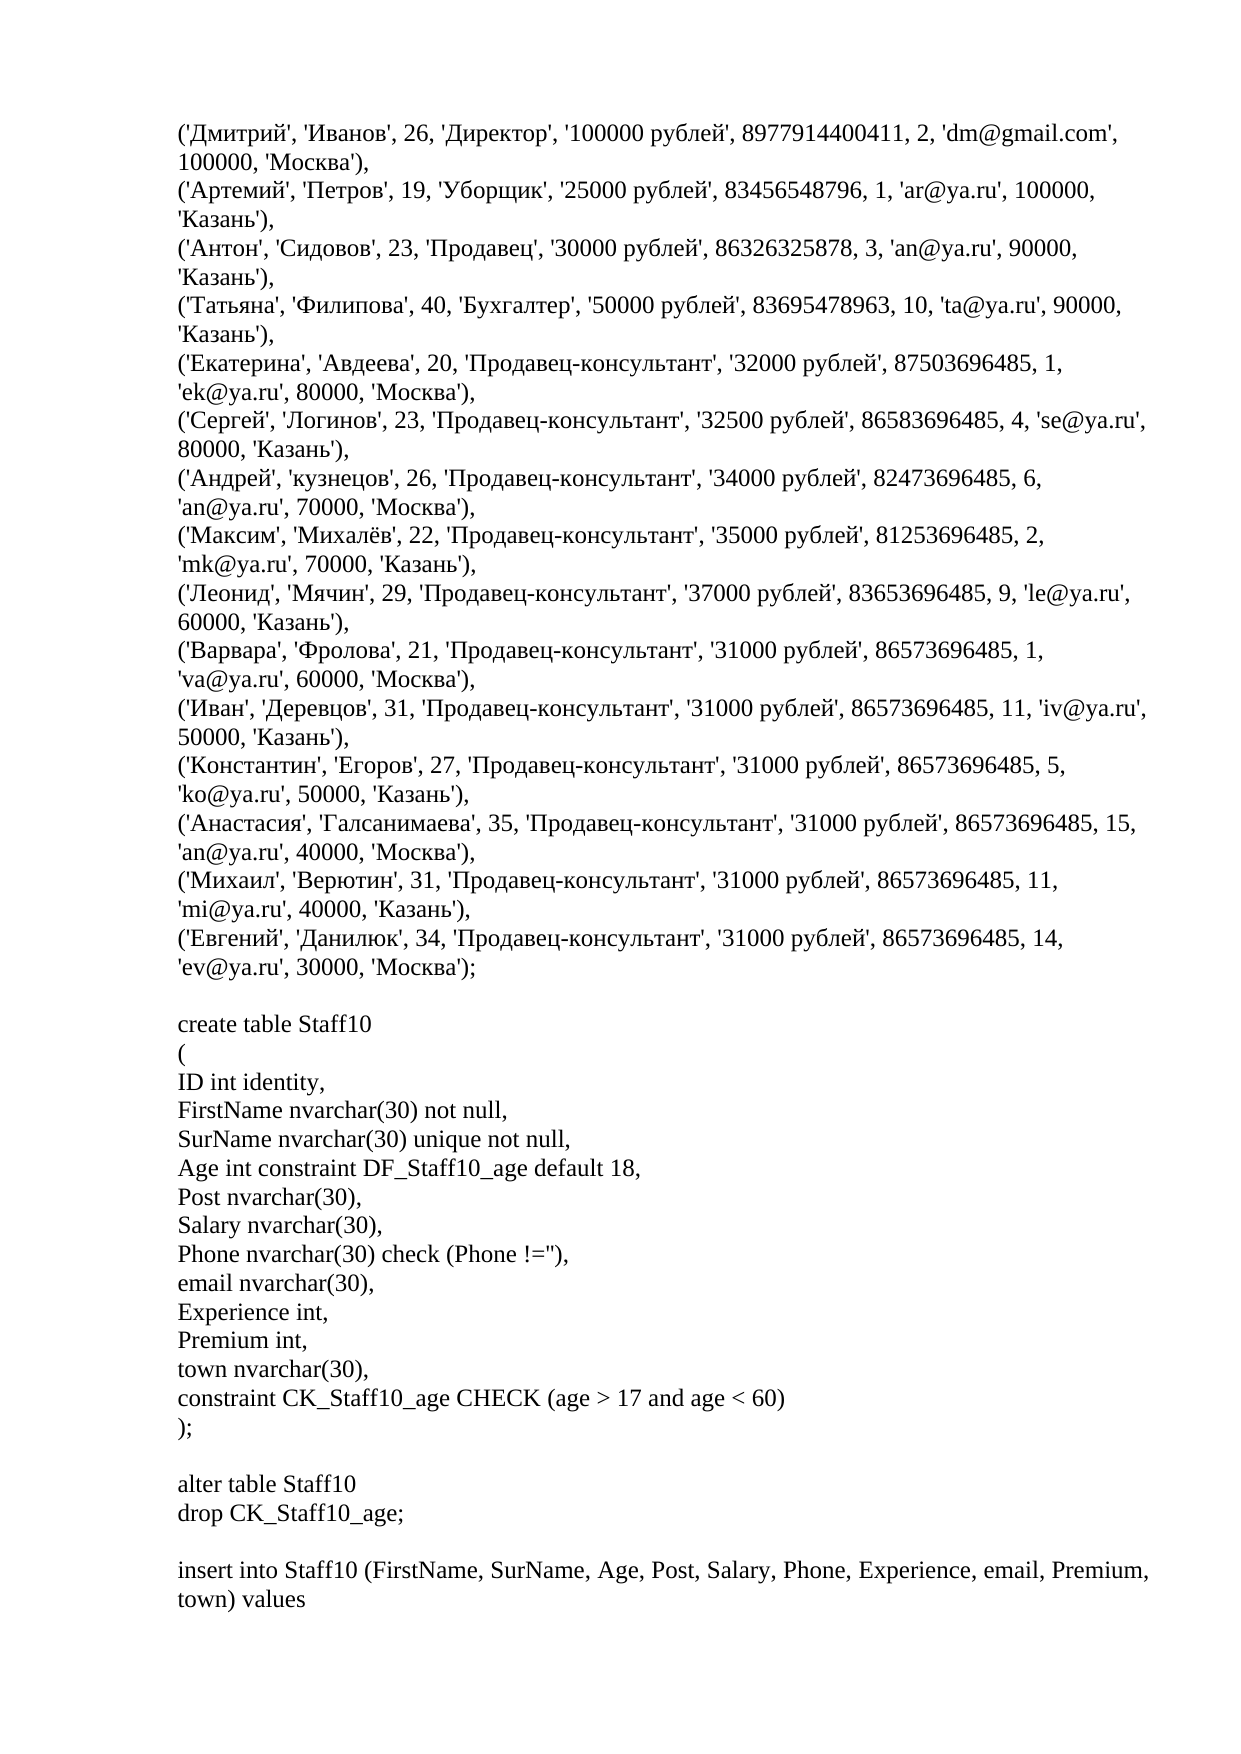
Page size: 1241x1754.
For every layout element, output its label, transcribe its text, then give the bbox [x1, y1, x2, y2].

text ('Дмитрий', 'Иванов', 26, 'Директор', '100000 рублей', 8977914400411, 2, 'dm@gmail.com', 100000, 'Москва'), [177, 118, 1152, 176]
text create table Staff10 [177, 1009, 1152, 1038]
text ('Леонид', 'Мячин', 29, 'Продавец-консультант', '37000 рублей', 83653696485, 9, 'le@ya.ru', 60000, 'Казань'), [177, 578, 1152, 636]
text alter table Staff10 [177, 1469, 1152, 1498]
text ID int identity, [177, 1067, 1152, 1096]
text ('Артемий', 'Петров', 19, 'Уборщик', '25000 рублей', 83456548796, 1, 'ar@ya.ru', 100000, 'Казань'), [177, 176, 1152, 233]
text ( [177, 1038, 1152, 1067]
text ('Максим', 'Михалёв', 22, 'Продавец-консультант', '35000 рублей', 81253696485, 2, 'mk@ya.ru', 70000, 'Казань'), [177, 521, 1152, 578]
text Phone nvarchar(30) check (Phone !=''), [177, 1239, 1152, 1268]
text Еxperience int, [177, 1297, 1152, 1326]
text ('Татьяна', 'Филипова', 40, 'Бухгалтер', '50000 рублей', 83695478963, 10, 'ta@ya.ru', 90000, 'Казань'), [177, 291, 1152, 348]
text SurName nvarchar(30) unique not null, [177, 1124, 1152, 1153]
text ('Андрей', 'кузнецов', 26, 'Продавец-консультант', '34000 рублей', 82473696485, 6, 'an@ya.ru', 70000, 'Москва'), [177, 463, 1152, 521]
text drop CK_Staff10_age; [177, 1498, 1152, 1527]
text ('Антон', 'Сидовов', 23, 'Продавец', '30000 рублей', 86326325878, 3, 'an@ya.ru', 90000, 'Казань'), [177, 233, 1152, 291]
text ('Варвара', 'Фролова', 21, 'Продавец-консультант', '31000 рублей', 86573696485, 1, 'va@ya.ru', 60000, 'Москва'), [177, 636, 1152, 693]
text email nvarchar(30), [177, 1268, 1152, 1297]
text constraint CK_Staff10_age CHECK (age > 17 and age < 60) [177, 1383, 1152, 1412]
text ('Евгений', 'Данилюк', 34, 'Продавец-консультант', '31000 рублей', 86573696485, 14, 'ev@ya.ru', 30000, 'Москва'); [177, 923, 1152, 981]
text ('Константин', 'Егоров', 27, 'Продавец-консультант', '31000 рублей', 86573696485, 5, 'ko@ya.ru', 50000, 'Казань'), [177, 751, 1152, 808]
text town nvarchar(30), [177, 1354, 1152, 1383]
text Age int constraint DF_Staff10_age default 18, [177, 1153, 1152, 1182]
text Premium int, [177, 1326, 1152, 1354]
text Post nvarchar(30), [177, 1182, 1152, 1211]
text FirstName nvarchar(30) not null, [177, 1096, 1152, 1124]
text ('Иван', 'Деревцов', 31, 'Продавец-консультант', '31000 рублей', 86573696485, 11, 'iv@ya.ru', 50000, 'Казань'), [177, 693, 1152, 751]
text insert into Staff10 (FirstName, SurName, Age, Post, Salary, Phone, Еxperience, email, Premium, town) values [177, 1556, 1152, 1613]
text ('Екатерина', 'Авдеева', 20, 'Продавец-консультант', '32000 рублей', 87503696485, 1, 'ek@ya.ru', 80000, 'Москва'), [177, 348, 1152, 406]
text ('Михаил', 'Верютин', 31, 'Продавец-консультант', '31000 рублей', 86573696485, 11, 'mi@ya.ru', 40000, 'Казань'), [177, 866, 1152, 923]
text ('Анастасия', 'Галсанимаева', 35, 'Продавец-консультант', '31000 рублей', 86573696485, 15, 'an@ya.ru', 40000, 'Москва'), [177, 808, 1152, 866]
text ); [177, 1412, 1152, 1441]
text Salary nvarchar(30), [177, 1211, 1152, 1239]
text ('Сергей', 'Логинов', 23, 'Продавец-консультант', '32500 рублей', 86583696485, 4, 'se@ya.ru', 80000, 'Казань'), [177, 406, 1152, 463]
